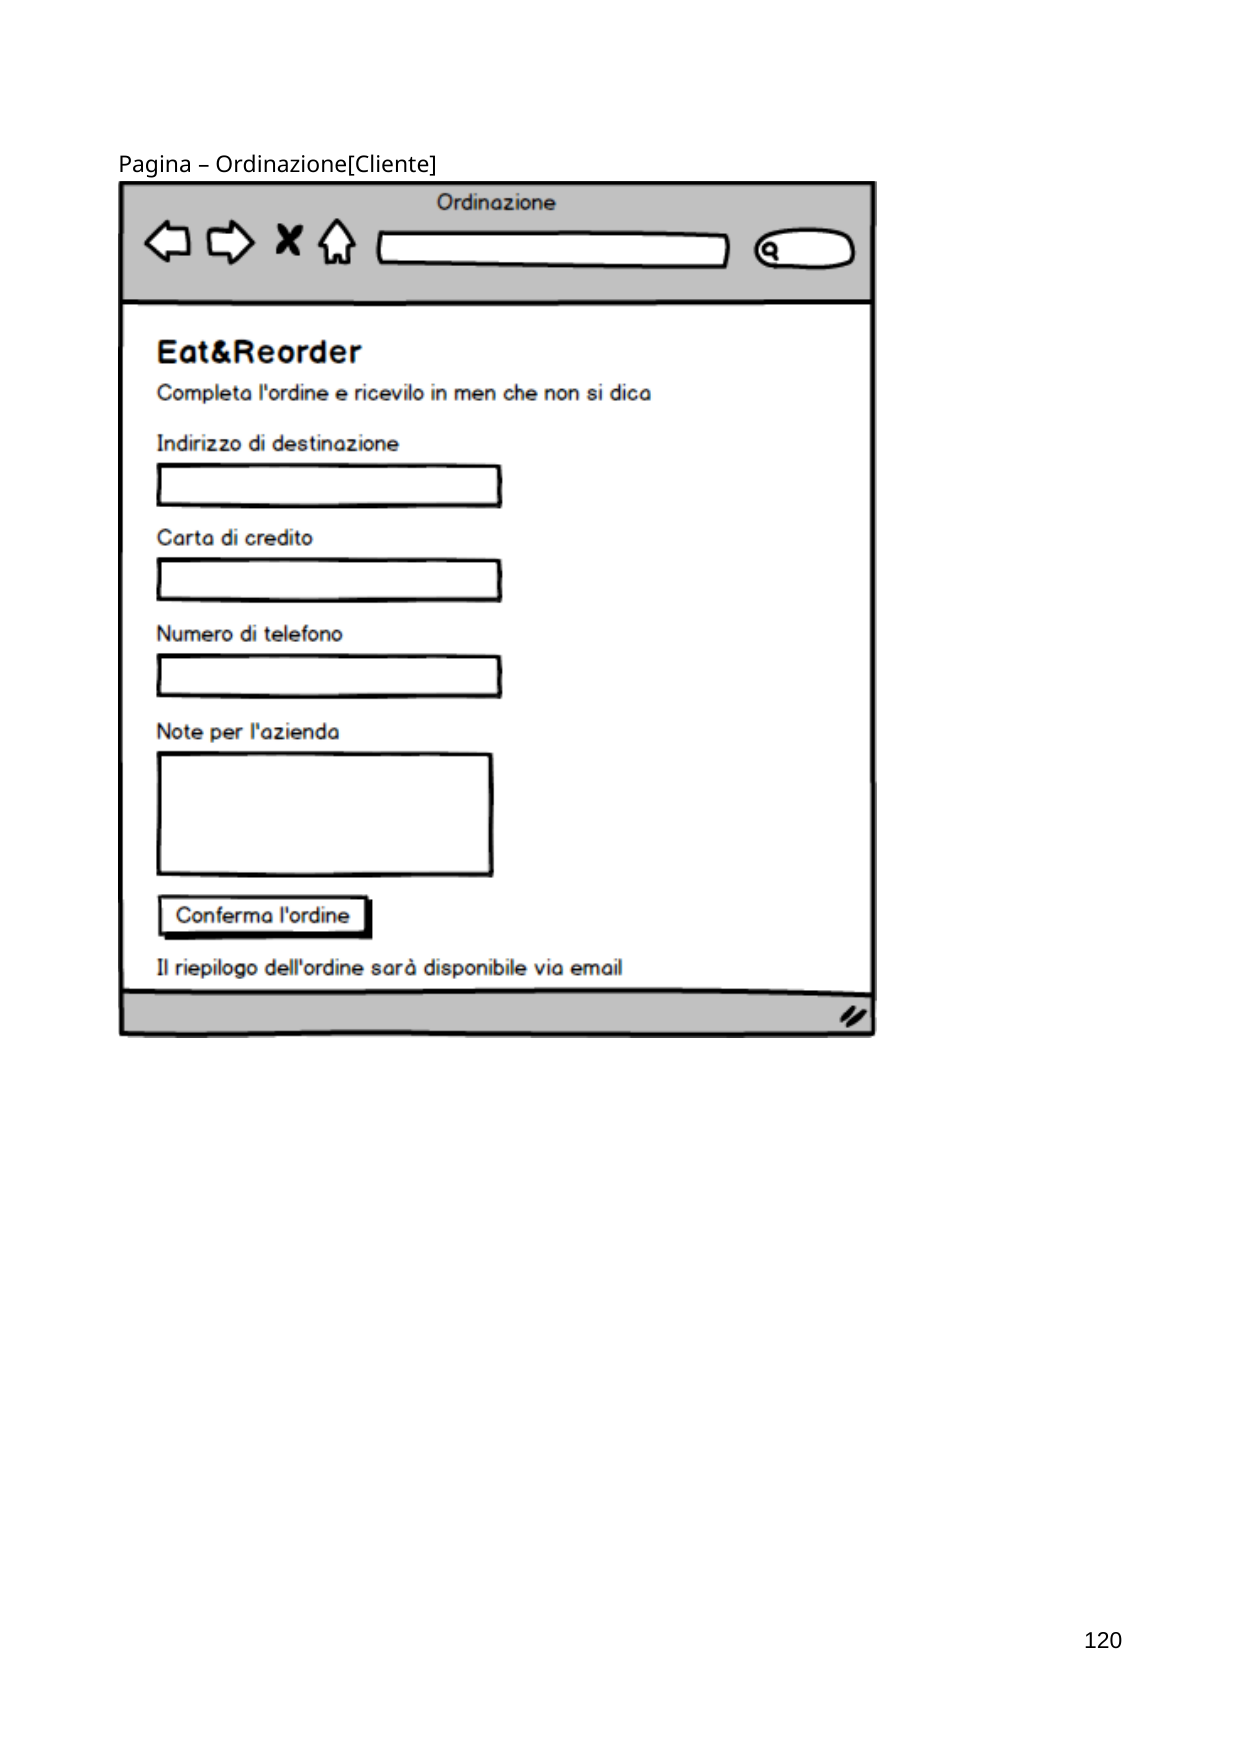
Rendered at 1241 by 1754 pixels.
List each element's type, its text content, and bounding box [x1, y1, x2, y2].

picture [118, 181, 877, 1038]
